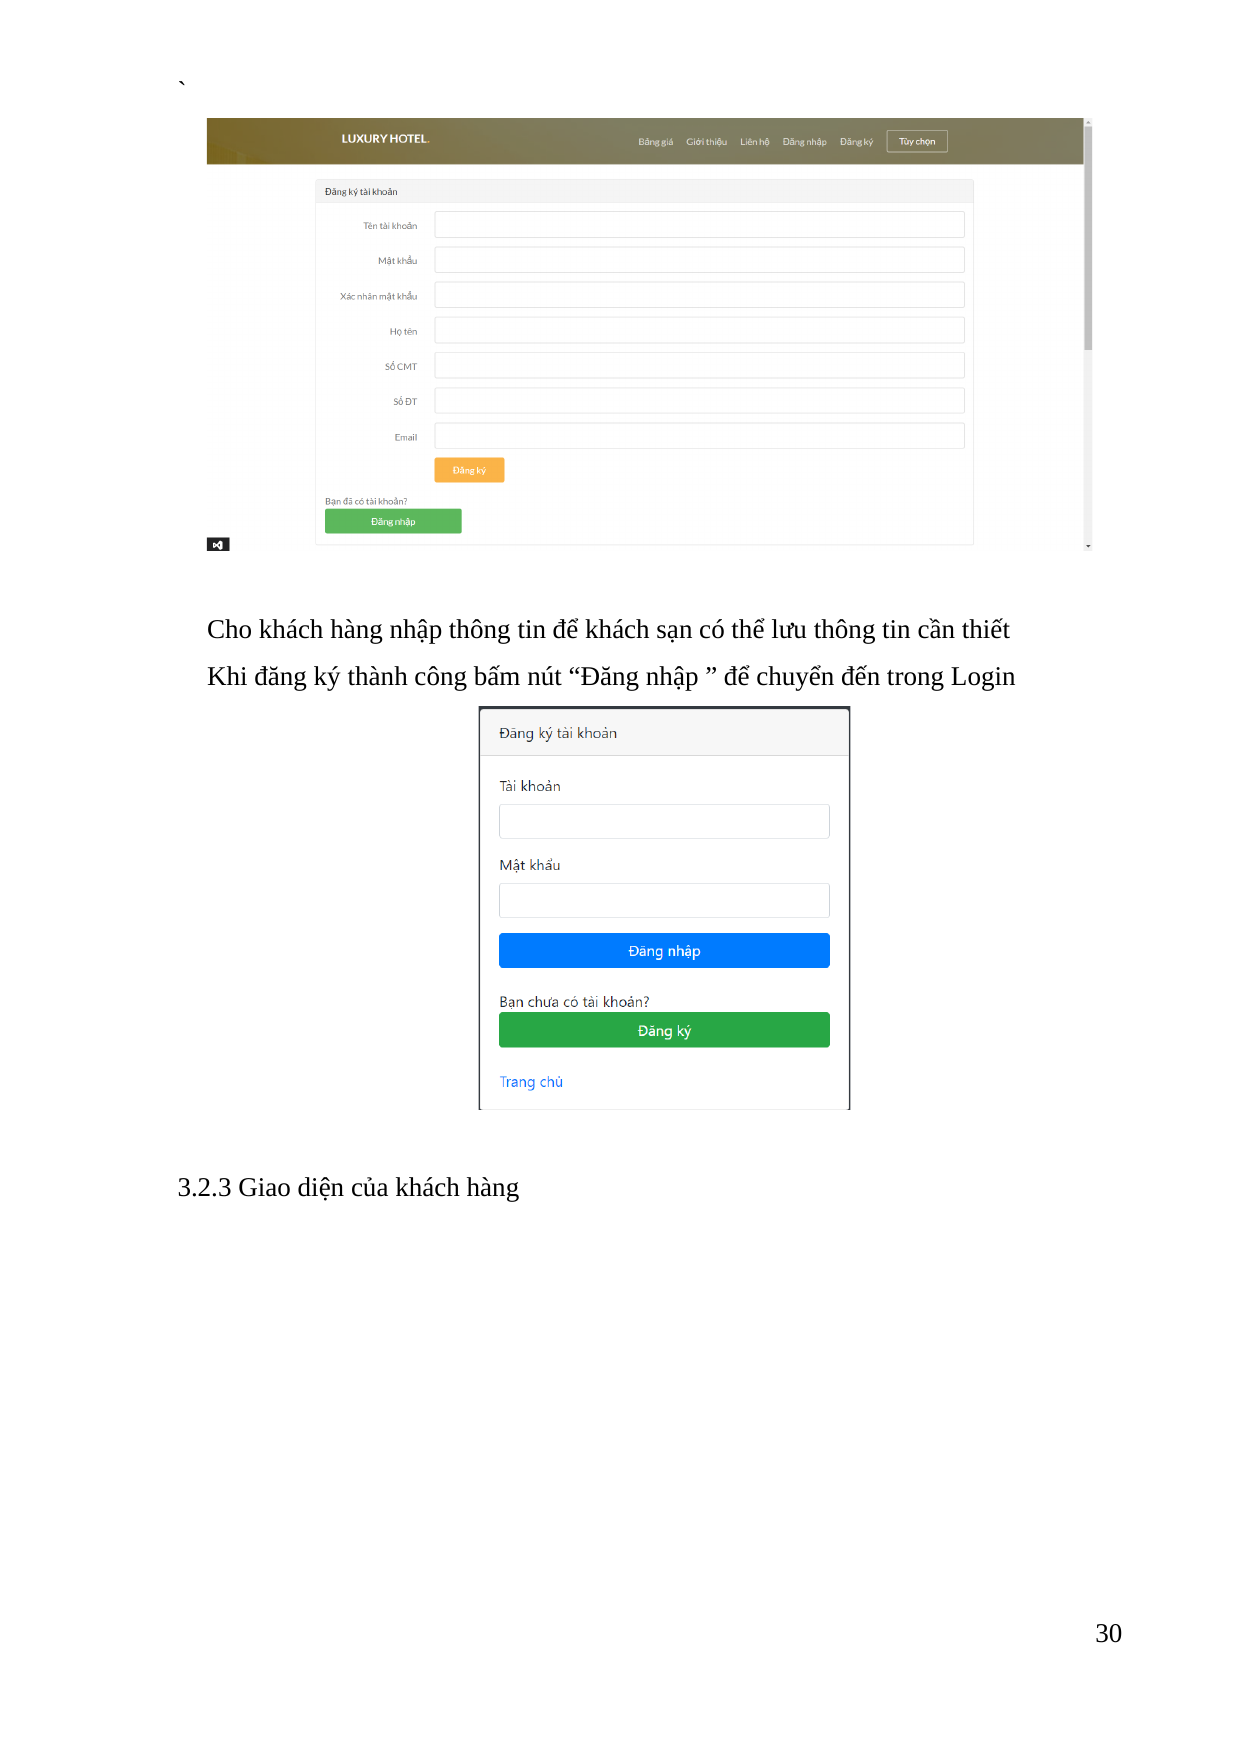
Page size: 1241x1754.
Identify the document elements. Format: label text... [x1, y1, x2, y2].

text Cho khách hàng nhập thông tin để khách sạn có thể lưu thông tin cần thiết [177, 613, 1122, 644]
picture [206, 118, 1093, 551]
picture [478, 706, 851, 1110]
subtitle 3.2.3 Giao diện của khách hàng [177, 1172, 1122, 1203]
text Khi đăng ký thành công bấm nút “Đăng nhập ” để chuyển đến trong Login [177, 660, 1122, 691]
